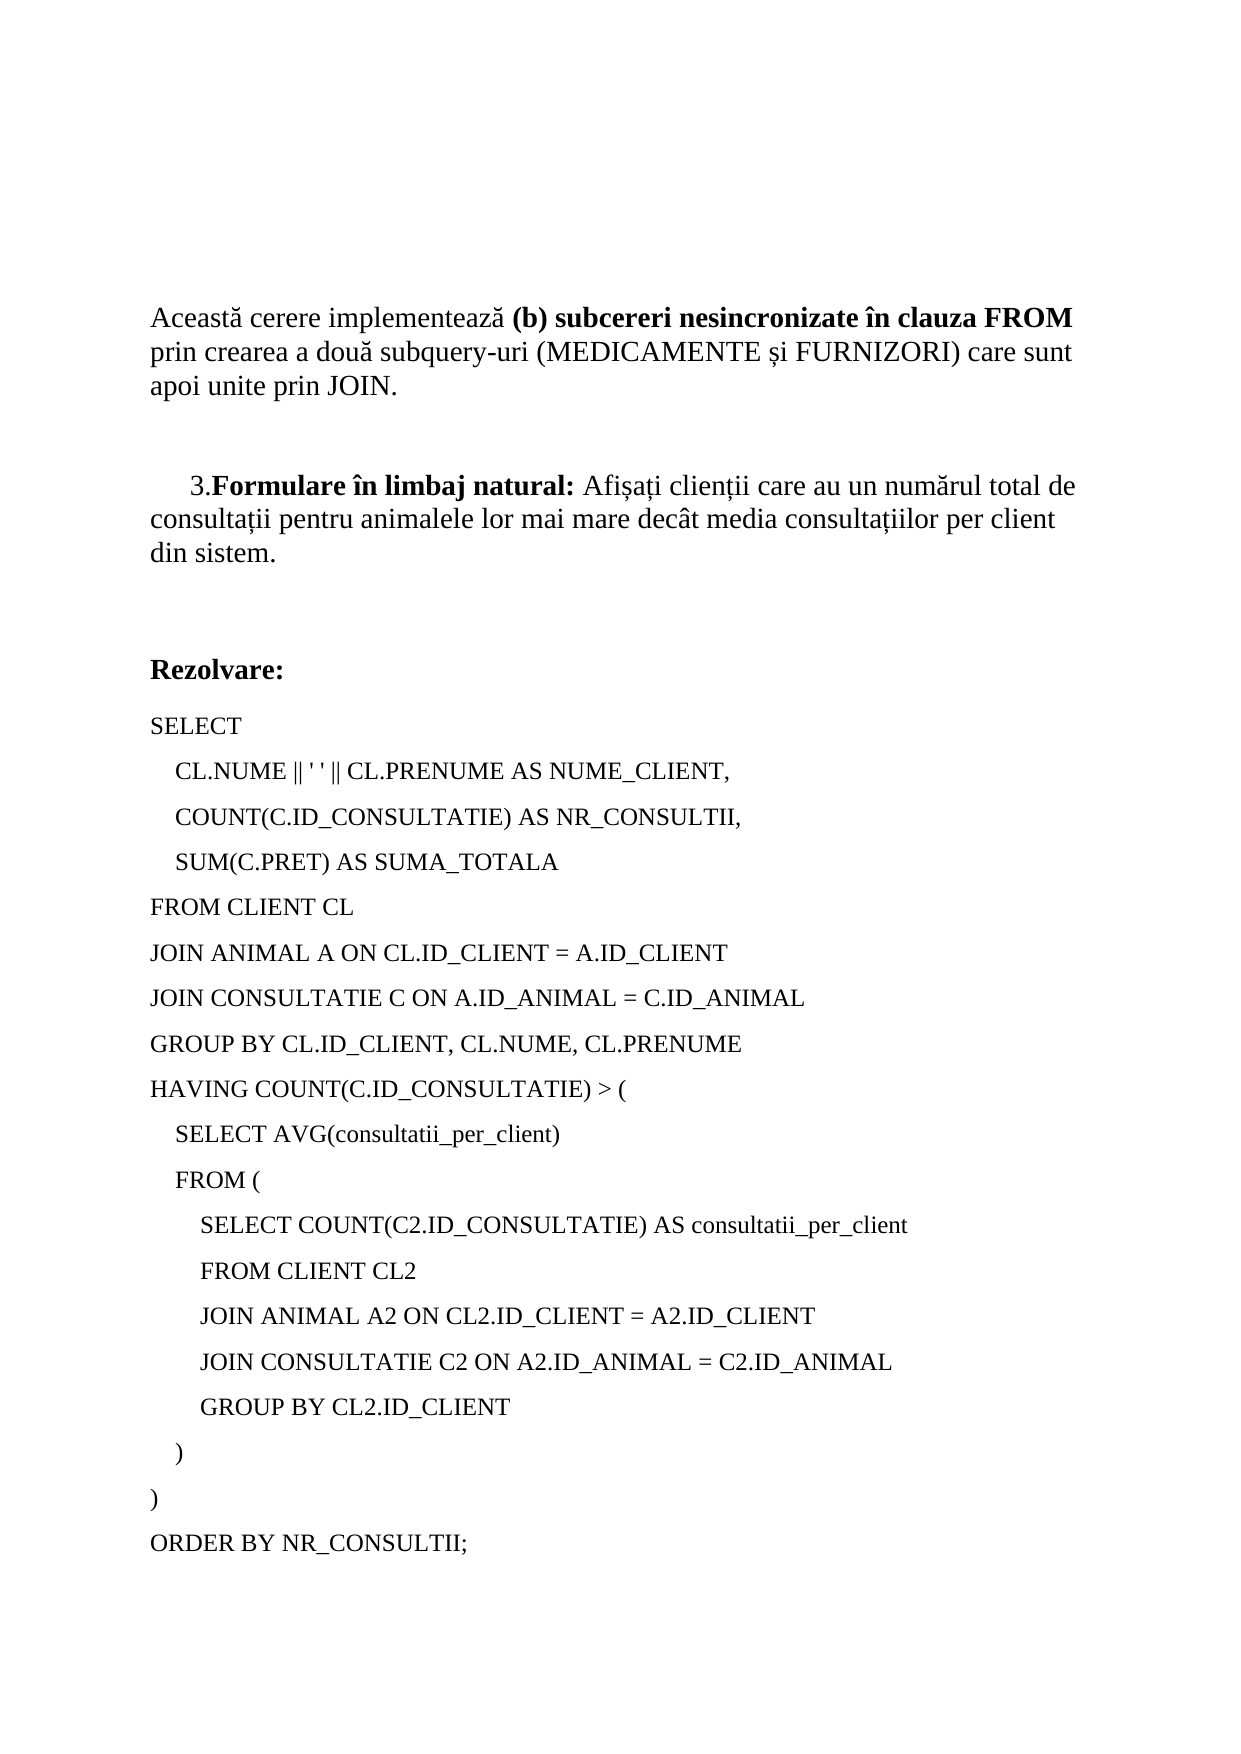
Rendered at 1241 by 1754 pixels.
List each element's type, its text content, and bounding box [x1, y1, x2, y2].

text Această cerere implementează (b) subcereri nesincronizate în clauza FROM prin crearea a două subquery-uri (MEDICAMENTE și FURNIZORI) care sunt apoi unite prin JOIN. [150, 301, 1090, 401]
text Rezolvare: [150, 652, 1090, 686]
text FROM ( [150, 1165, 1090, 1194]
text JOIN CONSULTATIE C2 ON A2.ID_ANIMAL = C2.ID_ANIMAL [150, 1347, 1090, 1375]
text SELECT [150, 711, 1090, 739]
text SELECT AVG(consultatii_per_client) [150, 1119, 1090, 1148]
text FROM CLIENT CL2 [150, 1256, 1090, 1284]
text ) [150, 1437, 1090, 1466]
text SELECT COUNT(C2.ID_CONSULTATIE) AS consultatii_per_client [150, 1210, 1090, 1239]
text HAVING COUNT(C.ID_CONSULTATIE) > ( [150, 1074, 1090, 1103]
text COUNT(C.ID_CONSULTATIE) AS NR_CONSULTII, [150, 802, 1090, 830]
text 3.Formulare în limbaj natural: Afișați clienții care au un numărul total de consultații pentru animalele lor mai mare decât media consultațiilor per client din sistem. [150, 468, 1090, 569]
text JOIN ANIMAL A2 ON CL2.ID_CLIENT = A2.ID_CLIENT [150, 1301, 1090, 1330]
text GROUP BY CL2.ID_CLIENT [150, 1392, 1090, 1421]
text JOIN CONSULTATIE C ON A.ID_ANIMAL = C.ID_ANIMAL [150, 983, 1090, 1012]
text SUM(C.PRET) AS SUMA_TOTALA [150, 847, 1090, 876]
text CL.NUME || ' ' || CL.PRENUME AS NUME_CLIENT, [150, 756, 1090, 785]
text ORDER BY NR_CONSULTII; [150, 1528, 1090, 1557]
text ) [150, 1483, 1090, 1512]
text GROUP BY CL.ID_CLIENT, CL.NUME, CL.PRENUME [150, 1029, 1090, 1057]
text JOIN ANIMAL A ON CL.ID_CLIENT = A.ID_CLIENT [150, 938, 1090, 967]
text FROM CLIENT CL [150, 892, 1090, 921]
